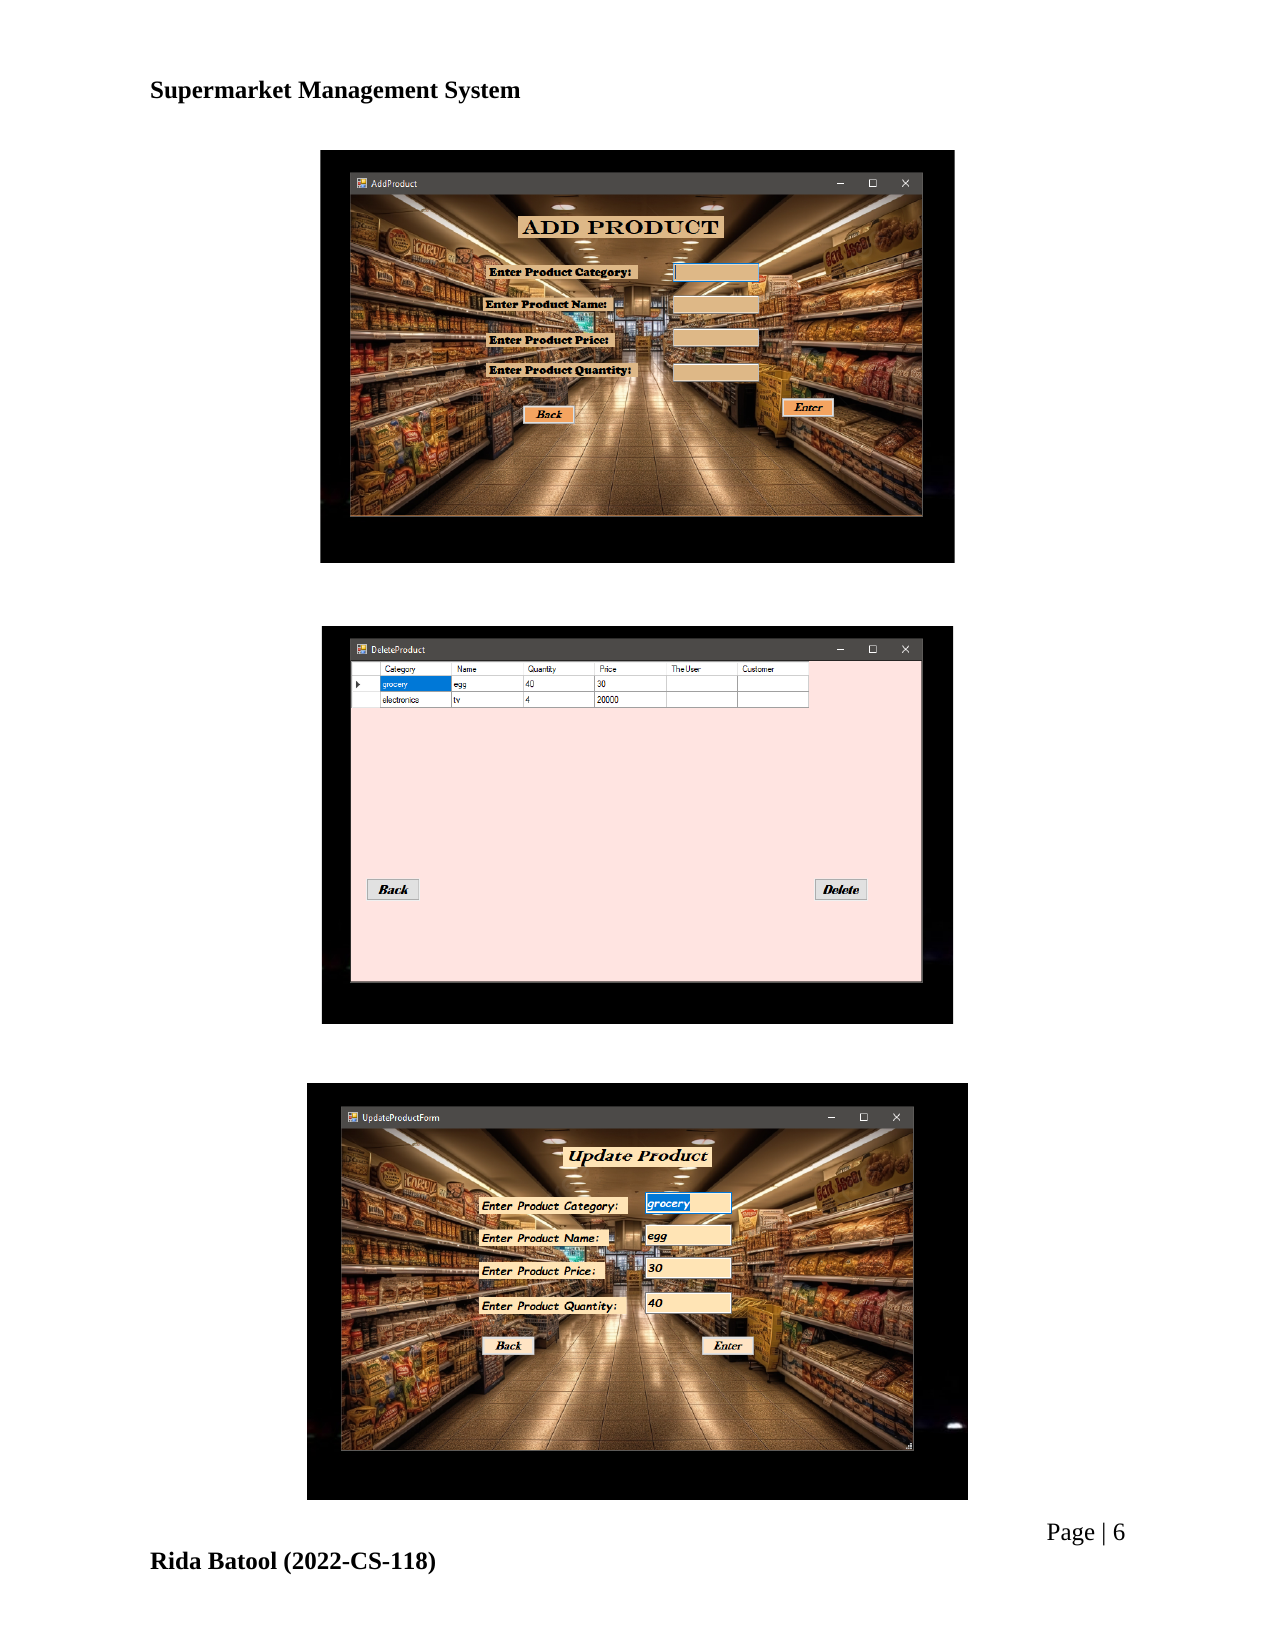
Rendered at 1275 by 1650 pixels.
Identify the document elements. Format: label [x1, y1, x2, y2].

picture [307, 1083, 968, 1500]
picture [320, 150, 955, 563]
picture [321, 626, 954, 1024]
